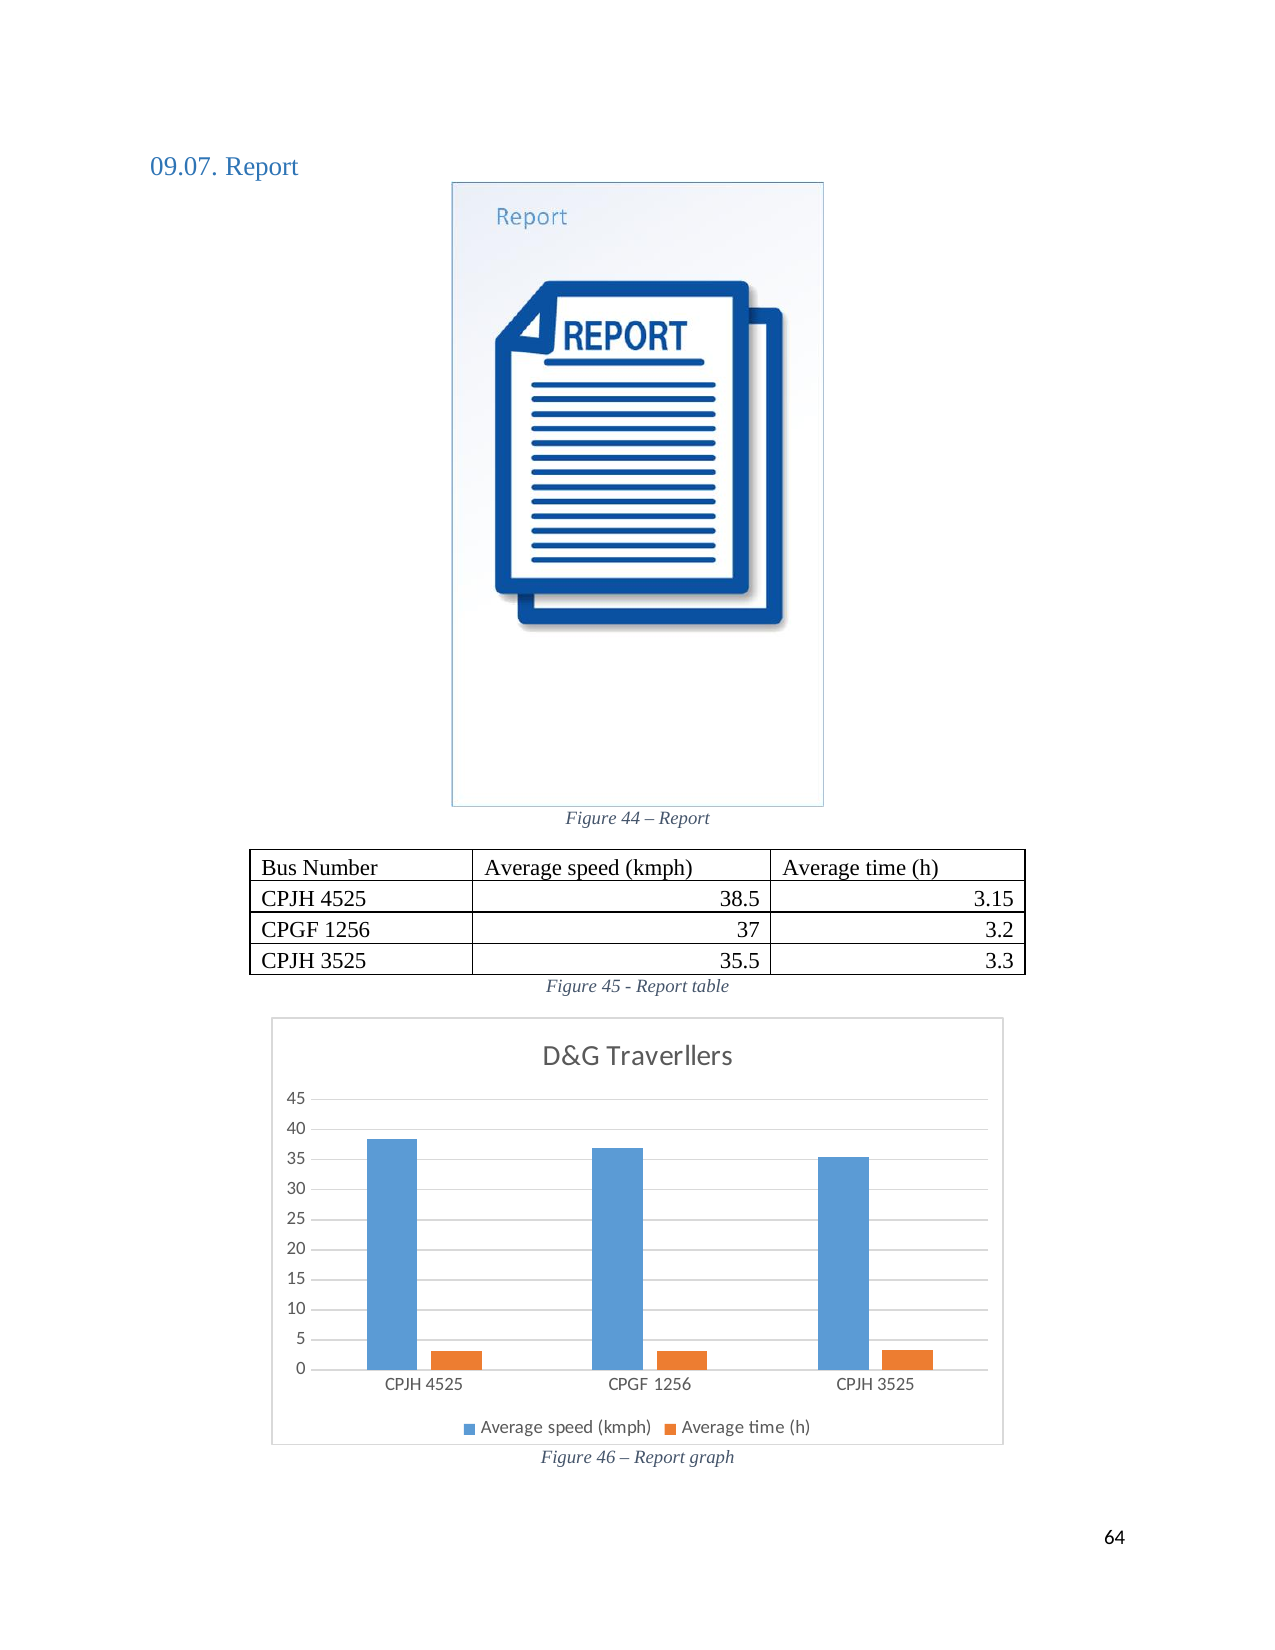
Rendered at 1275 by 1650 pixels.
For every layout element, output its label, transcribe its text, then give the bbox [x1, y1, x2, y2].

table_cell 37 [473, 913, 770, 943]
table_header Average speed (kmph) [473, 850, 770, 880]
table_cell 3.3 [771, 944, 1024, 974]
table_header Bus Number [251, 850, 472, 880]
text Figure 45 - Report table [150, 975, 1125, 997]
table_cell CPJH 3525 [251, 944, 472, 974]
subtitle Report [150, 150, 1125, 181]
table_header Average time (h) [771, 850, 1024, 880]
table_cell 3.2 [771, 913, 1024, 943]
table_cell 35.5 [473, 944, 770, 974]
table_cell 3.15 [771, 881, 1024, 911]
picture [451, 181, 824, 807]
table_cell CPJH 4525 [251, 881, 472, 911]
table_cell CPGF 1256 [251, 913, 472, 943]
text Figure 46 – Report graph [150, 1446, 1125, 1467]
text Figure 44 – Report [150, 807, 1125, 828]
table_cell 38.5 [473, 881, 770, 911]
